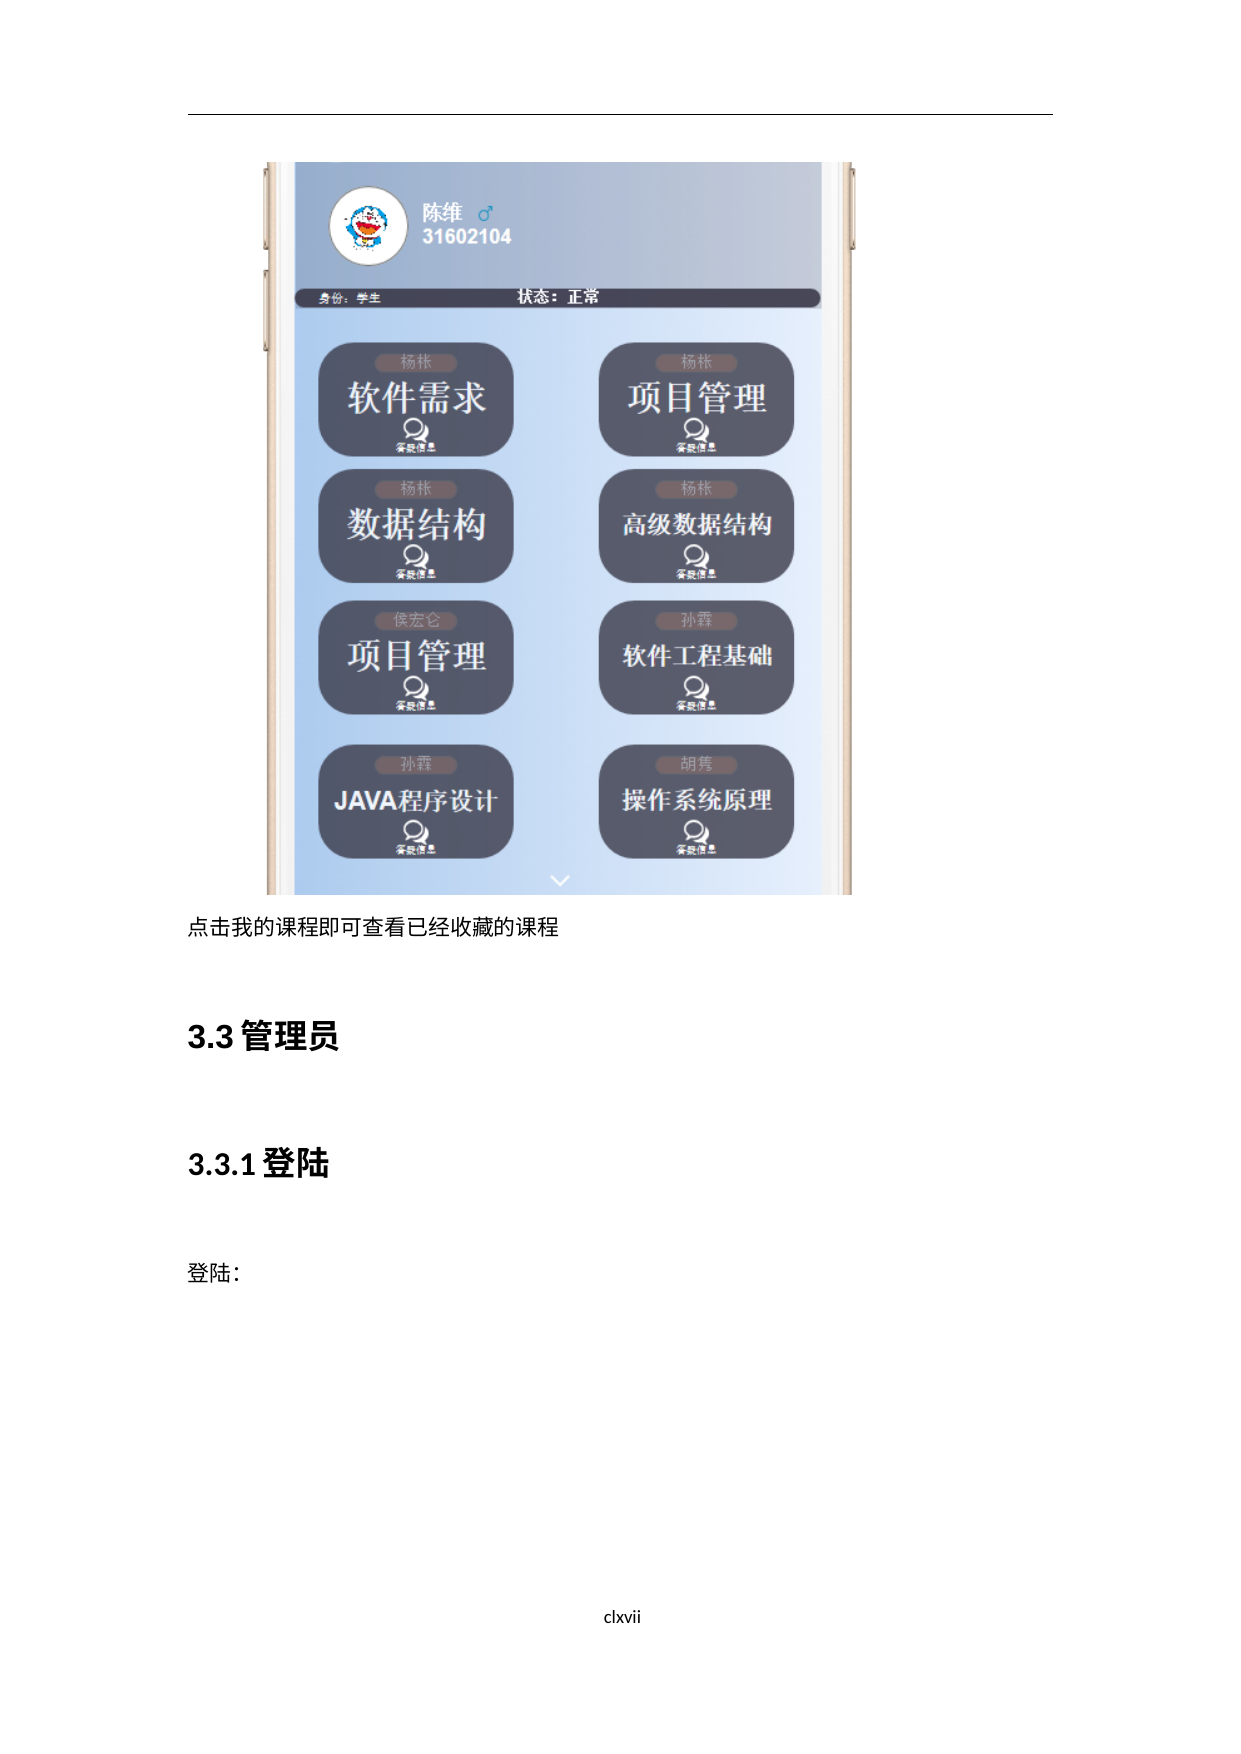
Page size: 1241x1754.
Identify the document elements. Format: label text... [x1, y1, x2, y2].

subtitle 3.3管理员 [187, 1002, 1053, 1067]
text 登陆： [187, 1255, 1053, 1288]
picture [187, 162, 952, 895]
text 点击我的课程即可查看已经收藏的课程 [187, 909, 1053, 942]
subtitle 3.3.1登陆 [187, 1128, 1053, 1193]
